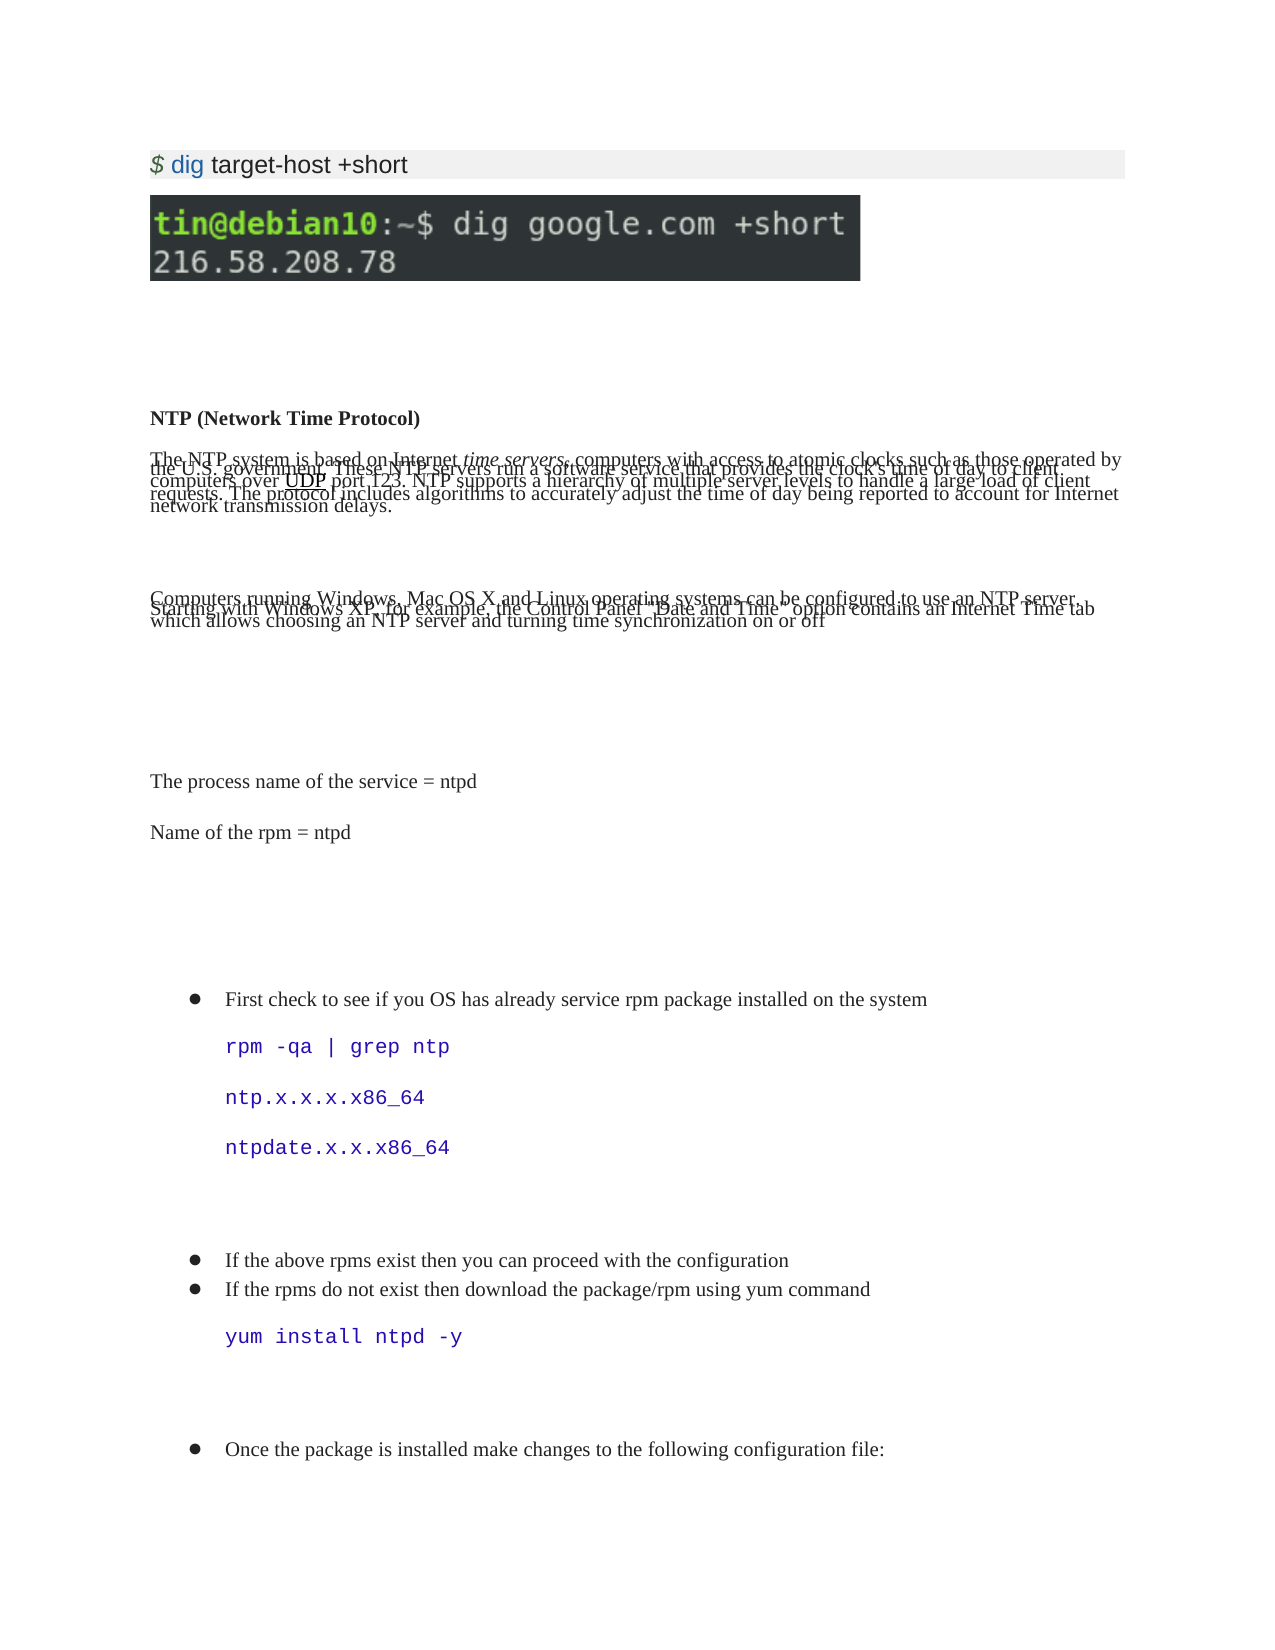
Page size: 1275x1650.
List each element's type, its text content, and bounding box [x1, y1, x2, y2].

list If the above rpms exist then you can proceed with the configuration [187, 1244, 1125, 1273]
text $ dig target-host +short [150, 150, 1125, 179]
text The NTP system is based on Internet time servers, computers with access to atomic clocks such as those operated by the U.S. government. These NTP servers run a software service that provides the clock's time of day to client computers over UDP port 123. NTP supports a hierarchy of multiple server levels to handle a large load of client requests. The protocol includes algorithms to accurately adjust the time of day being reported to account for Internet network transmission delays. [150, 456, 1125, 517]
list First check to see if you OS has already service rpm package installed on the system [187, 983, 1125, 1011]
text Name of the rpm = ntpd [150, 819, 1125, 844]
list If the rpms do not exist then download the package/rpm using yum command [187, 1273, 1125, 1301]
text rpm -qa | grep ntp [225, 1036, 1125, 1060]
text NTP (Network Time Protocol) [150, 405, 1125, 429]
text Computers running Windows, Mac OS X and Linux operating systems can be configured to use an NTP server. Starting with Windows XP, for example, the Control Panel "Date and Time" option contains an Internet Time tab which allows choosing an NTP server and turning time synchronization on or off [150, 595, 1125, 632]
list Once the package is installed make changes to the following configuration file: [187, 1433, 1125, 1462]
text The process name of the service = ntpd [150, 769, 1125, 793]
text ntpdate.x.x.x86_64 [225, 1137, 1125, 1161]
text ntp.x.x.x.x86_64 [225, 1087, 1125, 1111]
picture [150, 195, 861, 281]
text yum install ntpd -y [225, 1326, 1125, 1350]
